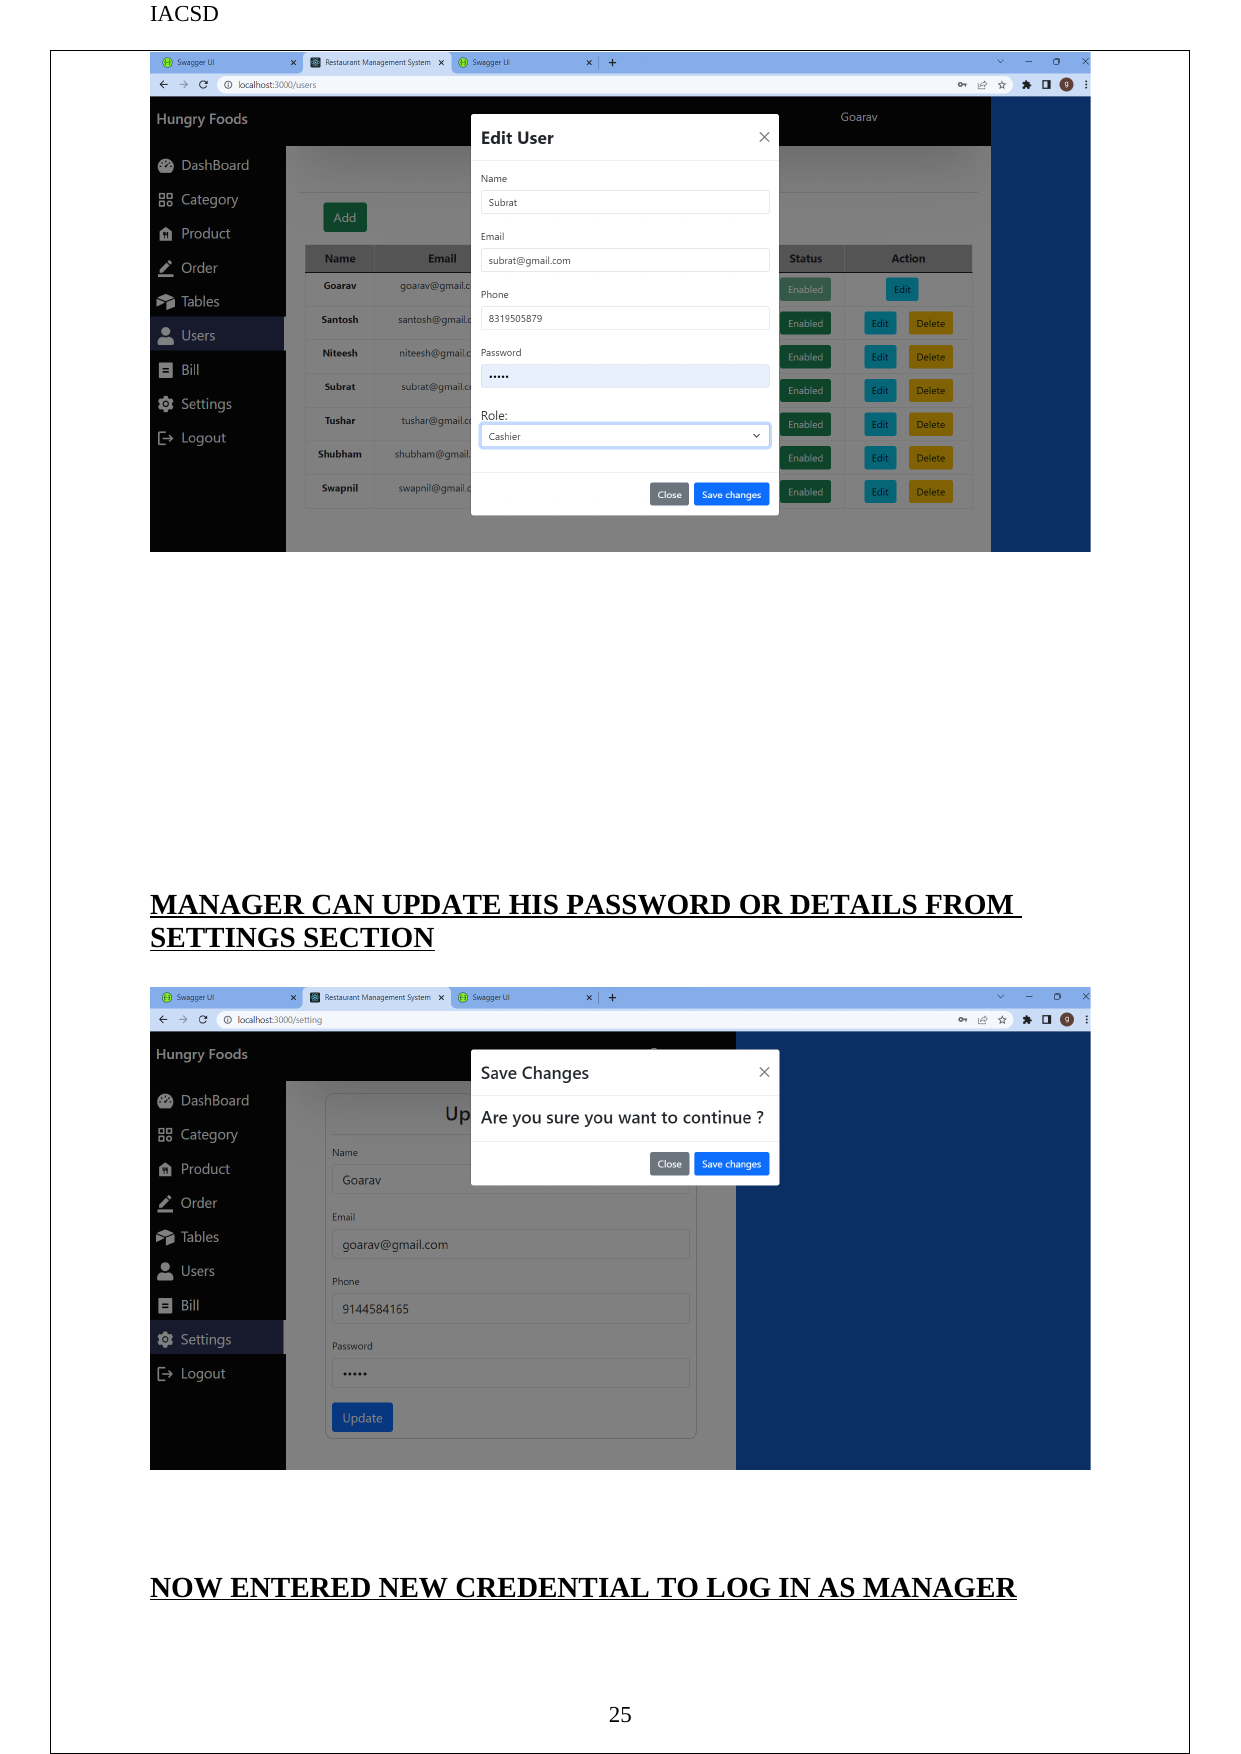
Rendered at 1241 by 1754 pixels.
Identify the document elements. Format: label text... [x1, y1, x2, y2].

picture [150, 52, 1091, 552]
picture [150, 987, 1091, 1470]
text MANAGER CAN UPDATE HIS PASSWORD OR DETAILS FROM SETTINGS SECTION [150, 887, 1090, 954]
text NOW ENTERED NEW CREDENTIAL TO LOG IN AS MANAGER [150, 1570, 1090, 1603]
